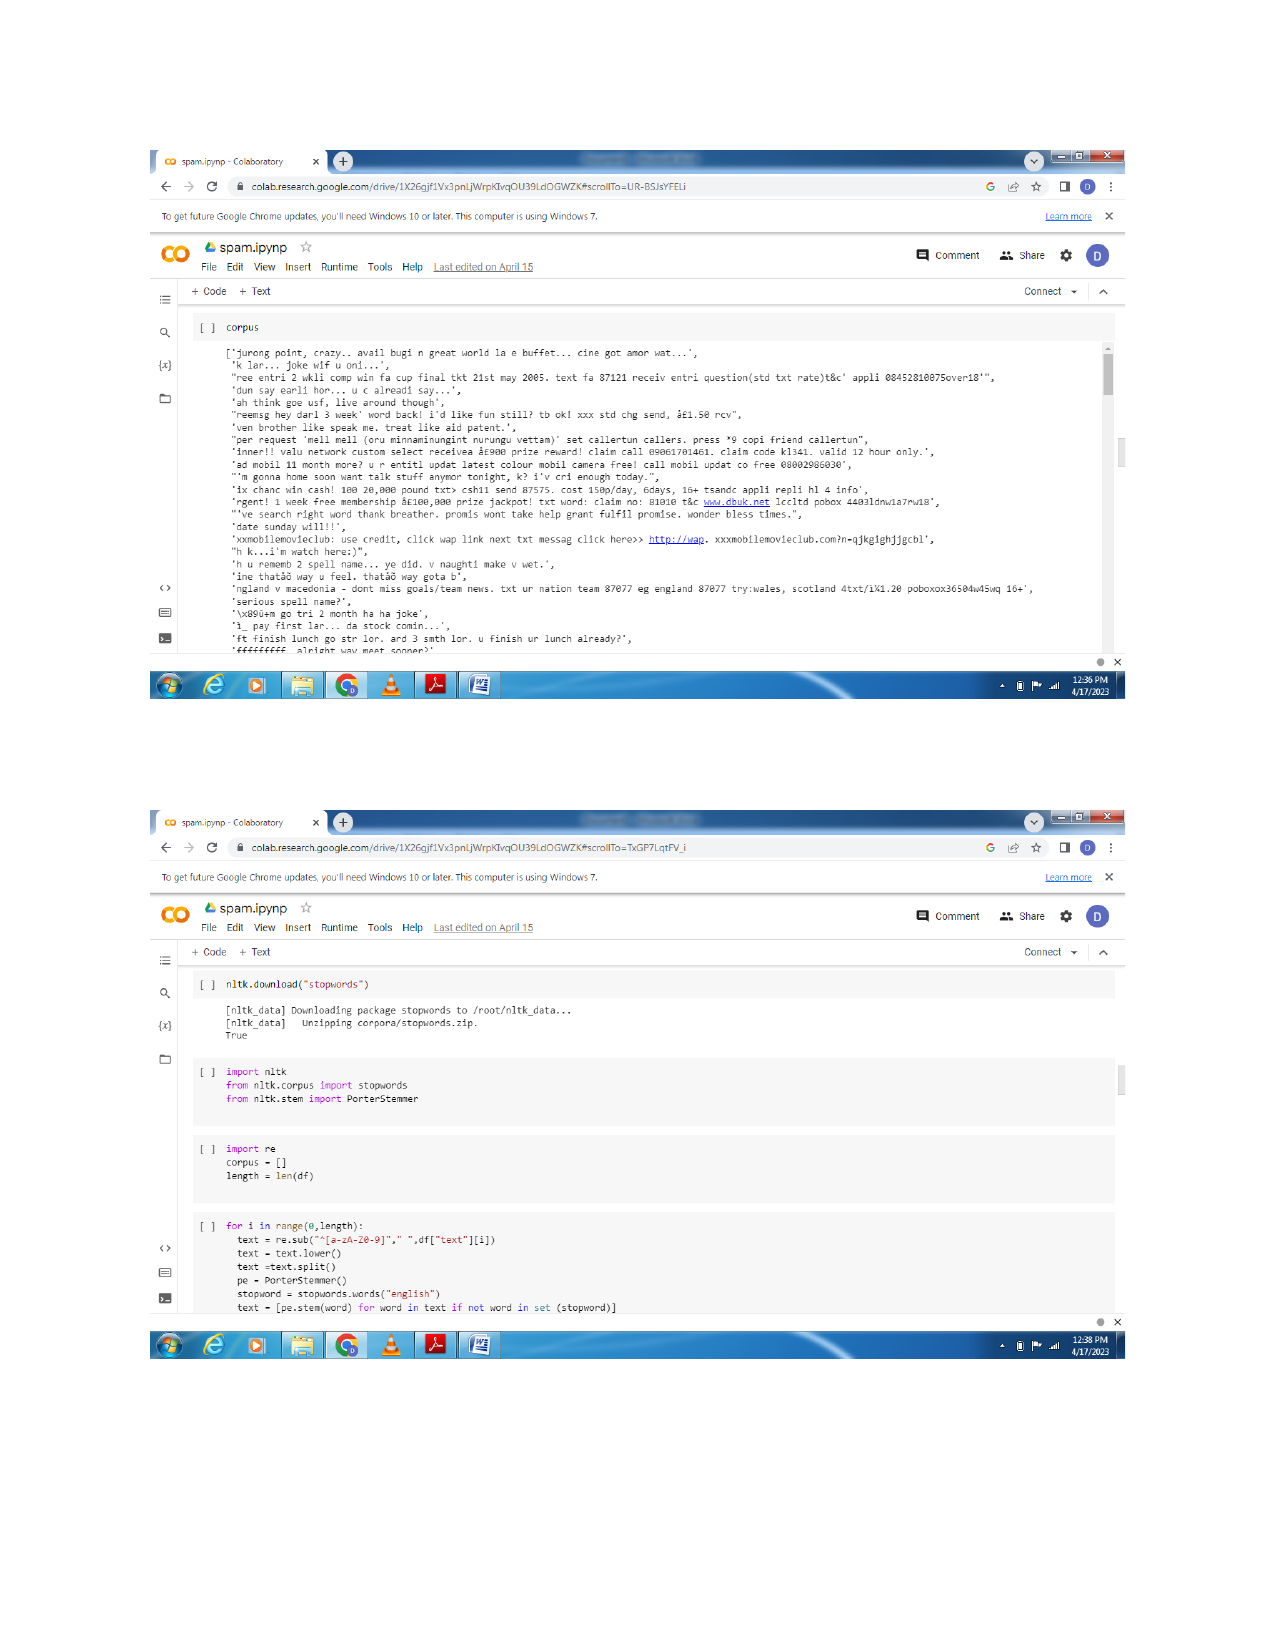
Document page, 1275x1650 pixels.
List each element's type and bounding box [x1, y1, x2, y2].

picture [150, 810, 1125, 1359]
picture [150, 150, 1125, 699]
